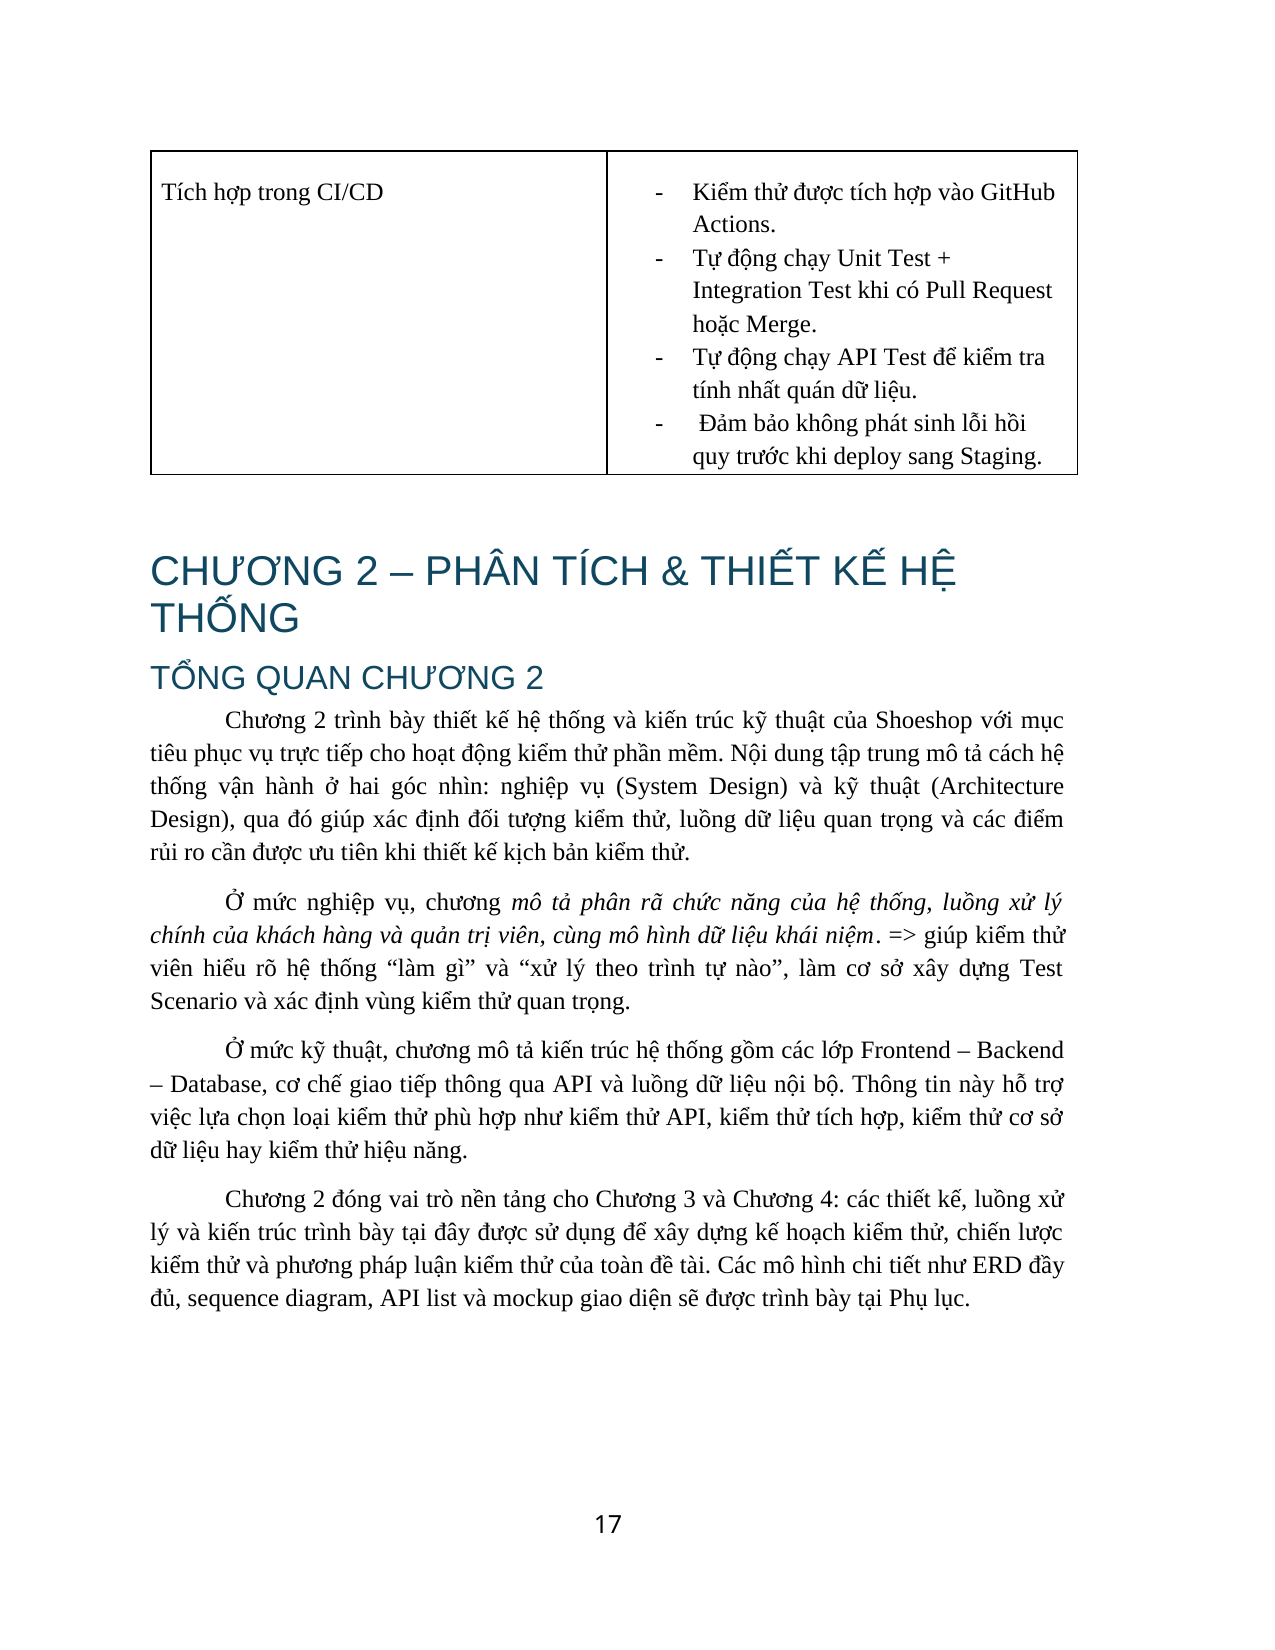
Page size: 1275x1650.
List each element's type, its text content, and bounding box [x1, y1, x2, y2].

table_cell Tích hợp trong CI/CD [152, 152, 606, 474]
text Chương 2 trình bày thiết kế hệ thống và kiến trúc kỹ thuật của Shoeshop với mục tiêu phục vụ trực tiếp cho hoạt động kiểm thử phần mềm. Nội dung tập trung mô tả cách hệ thống vận hành ở hai góc nhìn: nghiệp vụ (System Design) và kỹ thuật (Architecture Design), qua đó giúp xác định đối tượng kiểm thử, luồng dữ liệu quan trọng và các điểm rủi ro cần được ưu tiên khi thiết kế kịch bản kiểm thử. [150, 705, 1065, 866]
text Ở mức kỹ thuật, chương mô tả kiến trúc hệ thống gồm các lớp Frontend – Backend – Database, cơ chế giao tiếp thông qua API và luồng dữ liệu nội bộ. Thông tin này hỗ trợ việc lựa chọn loại kiểm thử phù hợp như kiểm thử API, kiểm thử tích hợp, kiểm thử cơ sở dữ liệu hay kiểm thử hiệu năng. [150, 1036, 1065, 1163]
text Chương 2 đóng vai trò nền tảng cho Chương 3 và Chương 4: các thiết kế, luồng xử lý và kiến trúc trình bày tại đây được sử dụng để xây dựng kế hoạch kiểm thử, chiến lược kiểm thử và phương pháp luận kiểm thử của toàn đề tài. Các mô hình chi tiết như ERD đầy đủ, sequence diagram, API list và mockup giao diện sẽ được trình bày tại Phụ lục. [150, 1184, 1065, 1312]
text Ở mức nghiệp vụ, chương mô tả phân rã chức năng của hệ thống, luồng xử lý chính của khách hàng và quản trị viên, cùng mô hình dữ liệu khái niệm. => giúp kiểm thử viên hiểu rõ hệ thống “làm gì” và “xử lý theo trình tự nào”, làm cơ sở xây dựng Test Scenario và xác định vùng kiểm thử quan trọng. [150, 887, 1065, 1015]
table_cell Kiểm thử được tích hợp vào GitHub Actions. Tự động chạy Unit Test + Integration Test khi có Pull Request hoặc Merge. Tự động chạy API Test để kiểm tra tính nhất quán dữ liệu. Đảm bảo không phát sinh lỗi hồi quy trước khi deploy sang Staging. [608, 152, 1077, 474]
